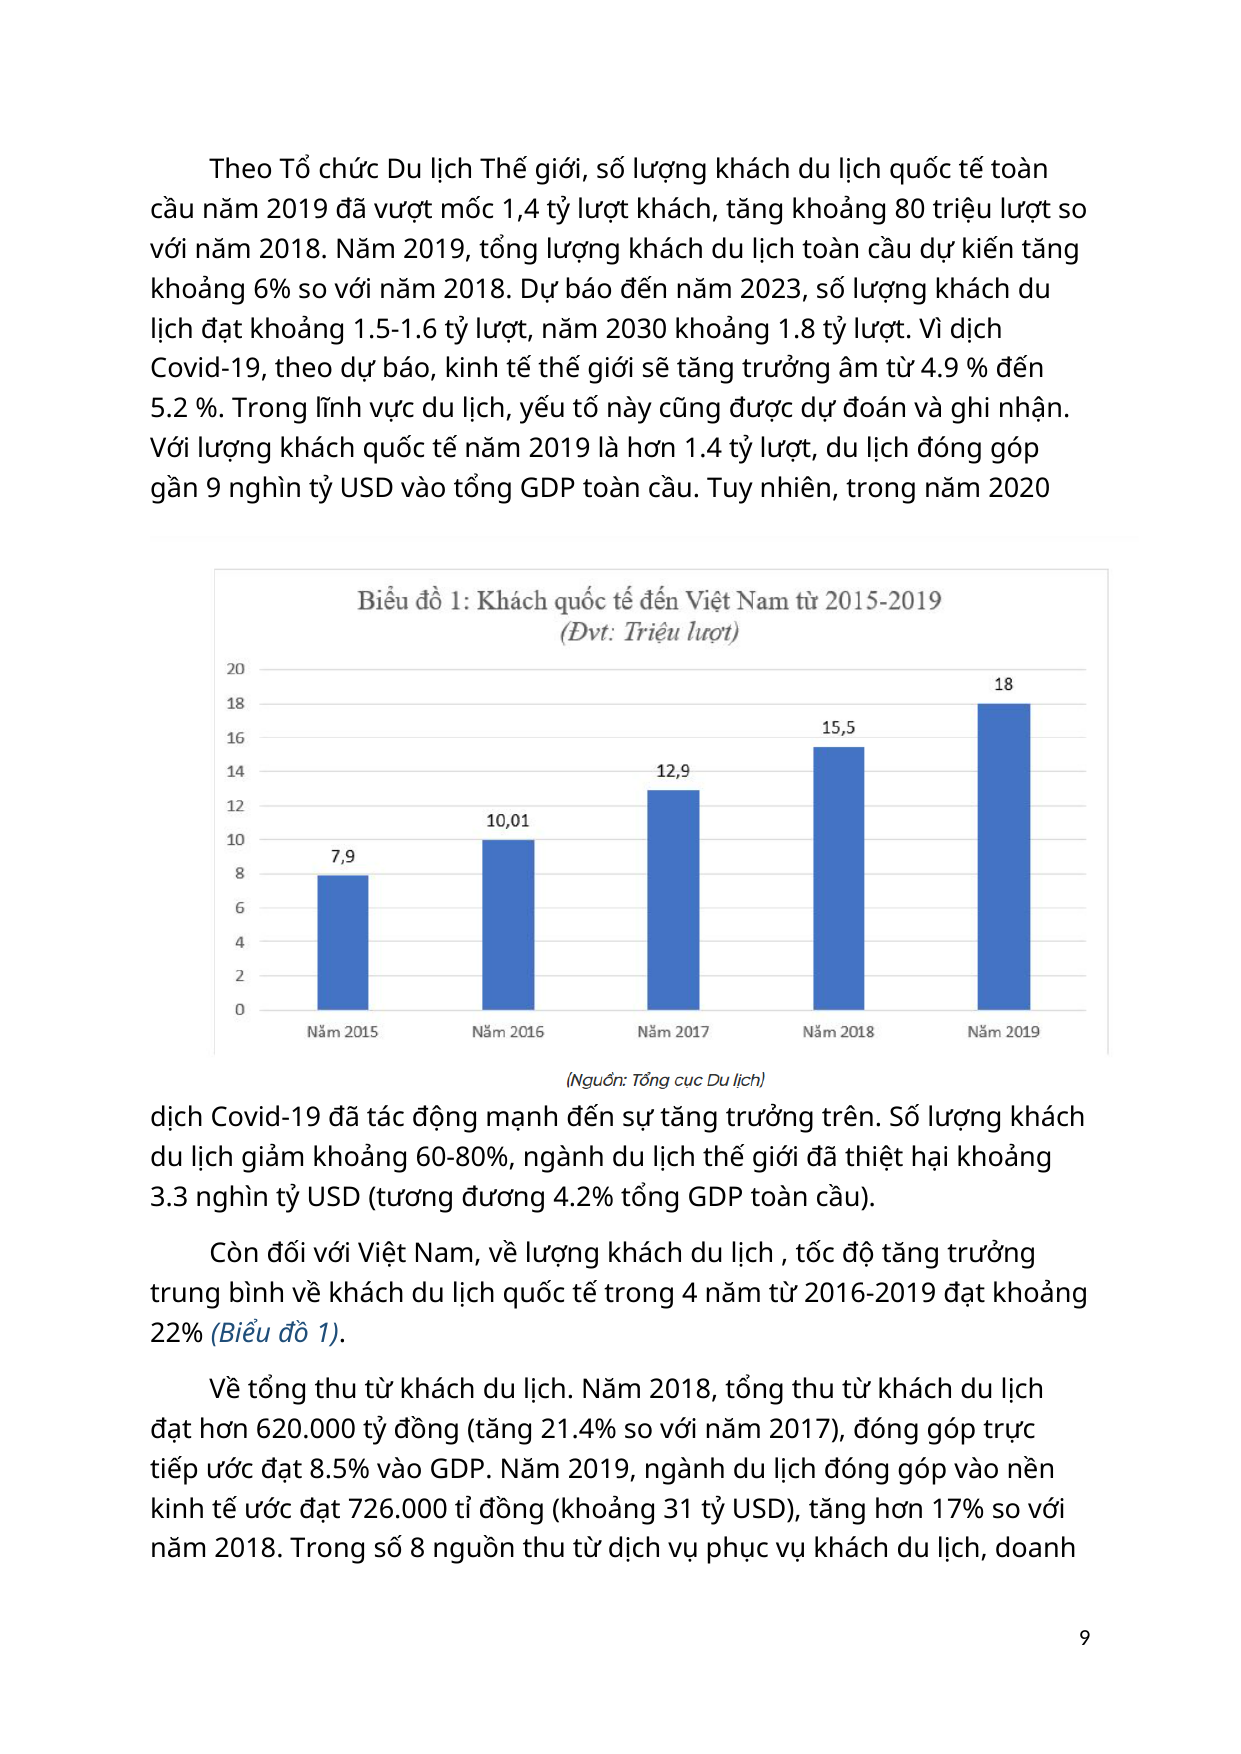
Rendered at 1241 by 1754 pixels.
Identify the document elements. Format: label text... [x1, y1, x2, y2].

text Còn đối với Việt Nam, về lượng khách du lịch , tốc độ tăng trưởng trung bình về khách du lịch quốc tế trong 4 năm từ 2016-2019 đạt khoảng 22% (Biểu đồ 1). [150, 1234, 1090, 1350]
text Theo Tổ chức Du lịch Thế giới, số lượng khách du lịch quốc tế toàn cầu năm 2019 đã vượt mốc 1,4 tỷ lượt khách, tăng khoảng 80 triệu lượt so với năm 2018. Năm 2019, tổng lượng khách du lịch toàn cầu dự kiến tăng khoảng 6% so với năm 2018. Dự báo đến năm 2023, số lượng khách du lịch đạt khoảng 1.5-1.6 tỷ lượt, năm 2030 khoảng 1.8 tỷ lượt. Vì dịch Covid-19, theo dự báo, kinh tế thế giới sẽ tăng trưởng âm từ 4.9 % đến 5.2 %. Trong lĩnh vực du lịch, yếu tố này cũng được dự đoán và ghi nhận. Với lượng khách quốc tế năm 2019 là hơn 1.4 tỷ lượt, du lịch đóng góp gần 9 nghìn tỷ USD vào tổng GDP toàn cầu. Tuy nhiên, trong năm 2020 dịch Covid-19 đã tác động mạnh đến sự tăng trưởng trên. Số lượng khách du lịch giảm khoảng 60-80%, ngành du lịch thế giới đã thiệt hại khoảng 3.3 nghìn tỷ USD (tương đương 4.2% tổng GDP toàn cầu). [150, 1098, 1090, 1214]
picture [150, 536, 1139, 1098]
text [150, 1370, 1090, 1566]
text Theo Tổ chức Du lịch Thế giới, số lượng khách du lịch quốc tế toàn cầu năm 2019 đã vượt mốc 1,4 tỷ lượt khách, tăng khoảng 80 triệu lượt so với năm 2018. Năm 2019, tổng lượng khách du lịch toàn cầu dự kiến tăng khoảng 6% so với năm 2018. Dự báo đến năm 2023, số lượng khách du lịch đạt khoảng 1.5-1.6 tỷ lượt, năm 2030 khoảng 1.8 tỷ lượt. Vì dịch Covid-19, theo dự báo, kinh tế thế giới sẽ tăng trưởng âm từ 4.9 % đến 5.2 %. Trong lĩnh vực du lịch, yếu tố này cũng được dự đoán và ghi nhận. Với lượng khách quốc tế năm 2019 là hơn 1.4 tỷ lượt, du lịch đóng góp gần 9 nghìn tỷ USD vào tổng GDP toàn cầu. Tuy nhiên, trong năm 2020 dịch Covid-19 đã tác động mạnh đến sự tăng trưởng trên. Số lượng khách du lịch giảm khoảng 60-80%, ngành du lịch thế giới đã thiệt hại khoảng 3.3 nghìn tỷ USD (tương đương 4.2% tổng GDP toàn cầu). [150, 150, 1090, 536]
